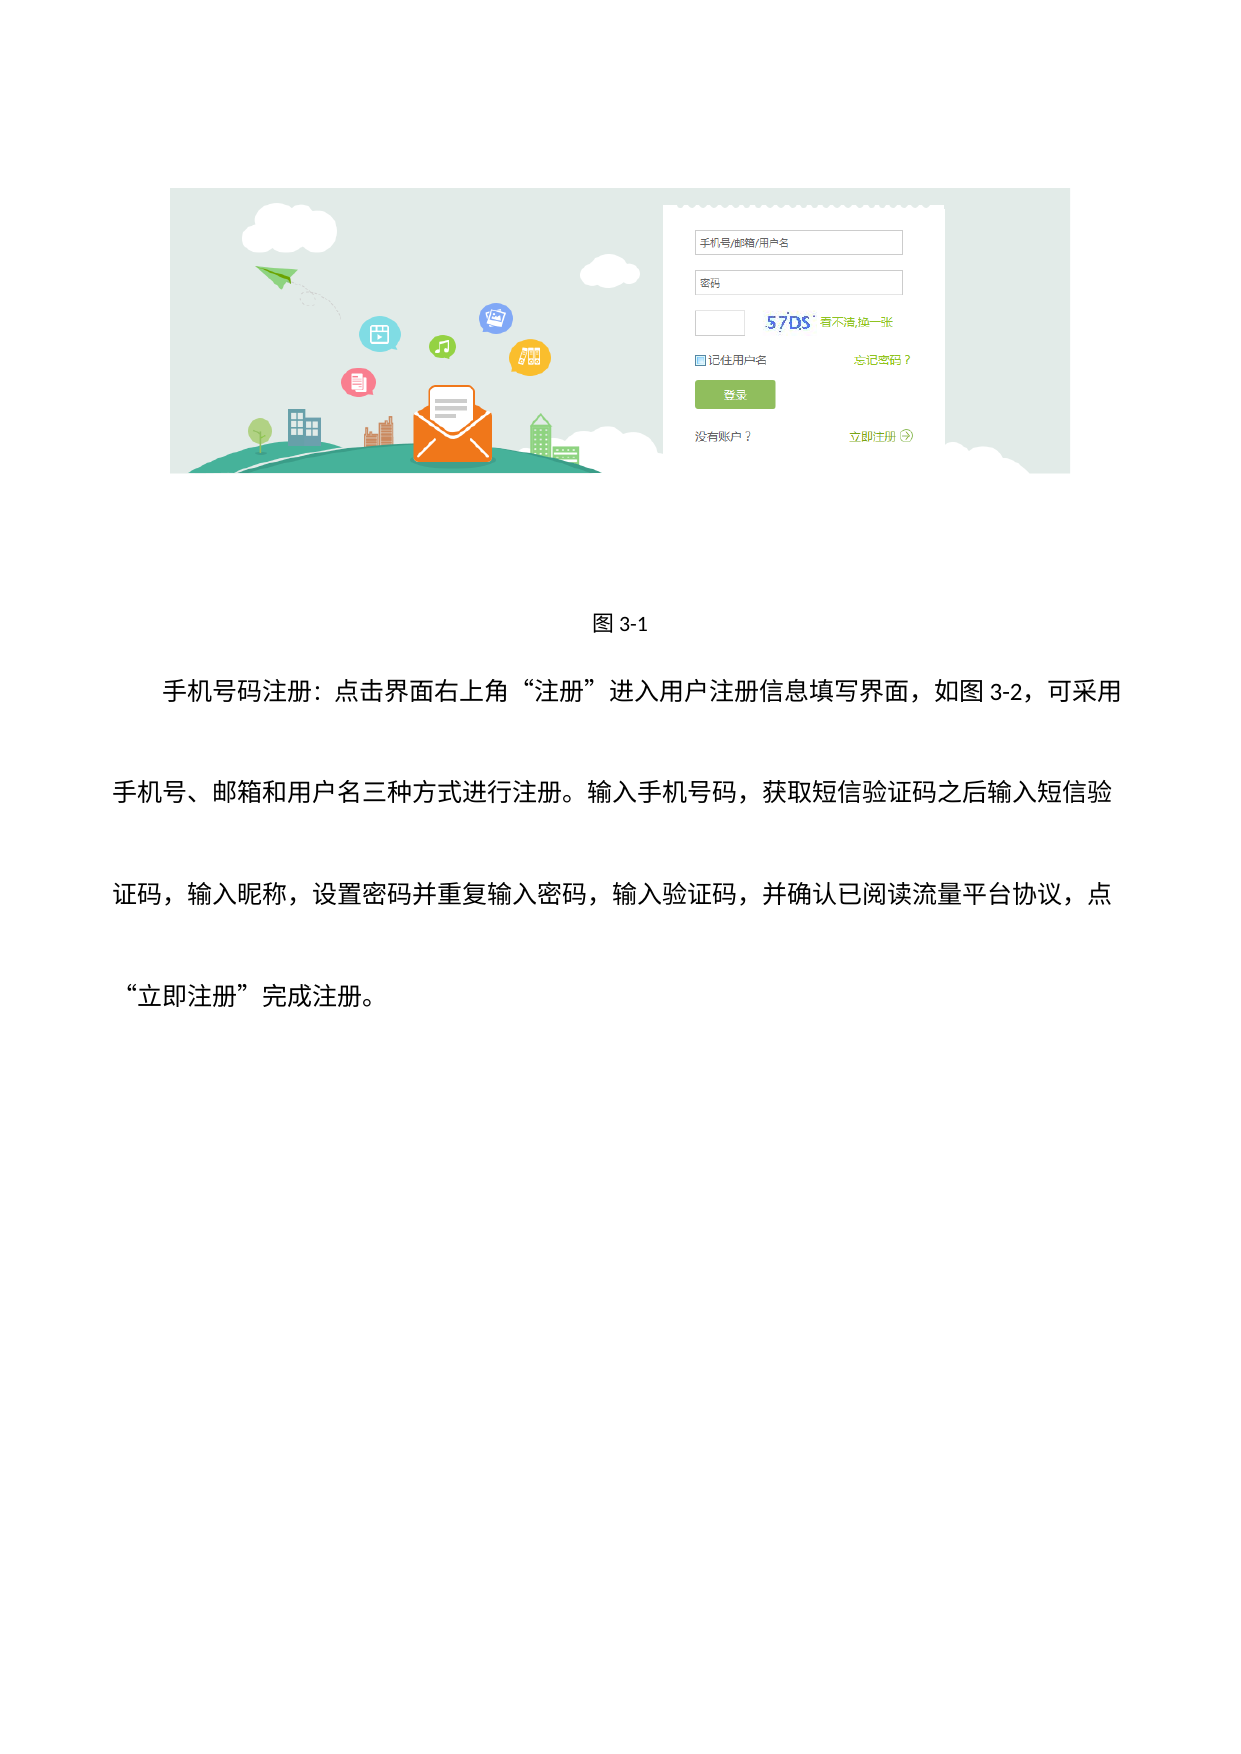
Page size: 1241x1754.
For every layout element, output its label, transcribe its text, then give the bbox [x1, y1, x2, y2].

text 图3-1 [112, 605, 1128, 639]
text 手机号码注册：点击界面右上角“注册”进入用户注册信息填写界面，如图3-2，可采用手机号、邮箱和用户名三种方式进行注册。输入手机号码，获取短信验证码之后输入短信验证码，输入昵称，设置密码并重复输入密码，输入验证码，并确认已阅读流量平台协议，点“立即注册”完成注册。 [112, 655, 1128, 1029]
picture [170, 163, 1071, 605]
